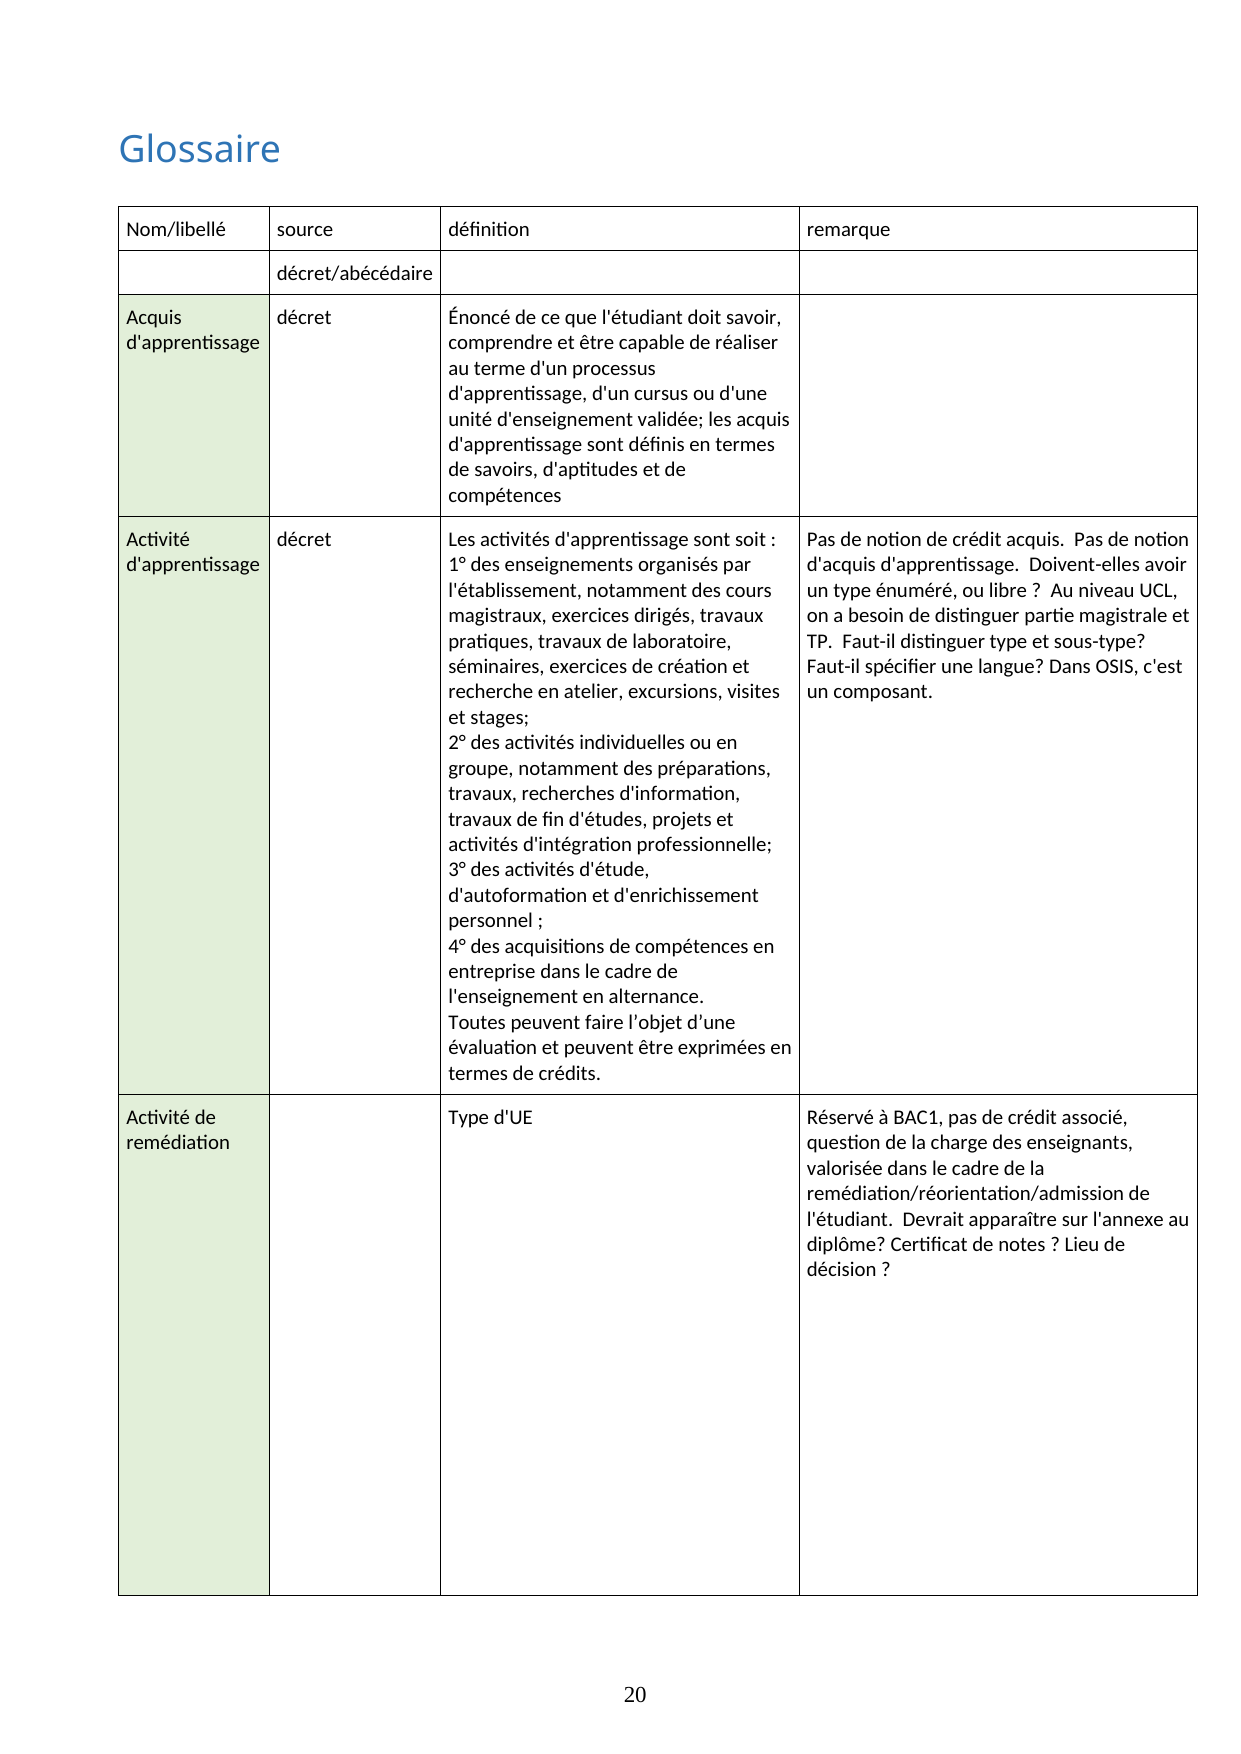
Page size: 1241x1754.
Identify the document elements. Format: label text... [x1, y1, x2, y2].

table_cell décret [270, 517, 440, 1094]
table_cell [270, 1095, 440, 1595]
table_cell Réservé à BAC1, pas de crédit associé, question de la charge des enseignants, valorisée dans le cadre de la remédiation/réorientation/admission de l'étudiant. Devrait apparaître sur l'annexe au diplôme? Certificat de notes ? Lieu de décision ? [800, 1095, 1197, 1595]
table_cell Type d'UE [441, 1095, 799, 1595]
table_cell [800, 251, 1197, 294]
subtitle Glossaire [118, 122, 1152, 173]
table_cell [119, 251, 269, 294]
table_cell décret/abécédaire [270, 251, 440, 294]
table_cell décret [270, 295, 440, 516]
table_cell Les activités d'apprentissage sont soit : 1° des enseignements organisés par l'établissement, notamment des cours magistraux, exercices dirigés, travaux pratiques, travaux de laboratoire, séminaires, exercices de création et recherche en atelier, excursions, visites et stages; 2° des activités individuelles ou en groupe, notamment des préparations, travaux, recherches d'information, travaux de fin d'études, projets et activités d'intégration professionnelle; 3° des activités d'étude, d'autoformation et d'enrichissement personnel ; 4° des acquisitions de compétences en entreprise dans le cadre de l'enseignement en alternance. Toutes peuvent faire l’objet d’une évaluation et peuvent être exprimées en termes de crédits. [441, 517, 799, 1094]
table_cell Pas de notion de crédit acquis. Pas de notion d'acquis d'apprentissage. Doivent-elles avoir un type énuméré, ou libre ? Au niveau UCL, on a besoin de distinguer partie magistrale et TP. Faut-il distinguer type et sous-type? Faut-il spécifier une langue? Dans OSIS, c'est un composant. [800, 517, 1197, 1094]
table_header remarque [800, 207, 1197, 250]
table_cell Énoncé de ce que l'étudiant doit savoir, comprendre et être capable de réaliser au terme d'un processus d'apprentissage, d'un cursus ou d'une unité d'enseignement validée; les acquis d'apprentissage sont définis en termes de savoirs, d'aptitudes et de compétences [441, 295, 799, 516]
table_header source [270, 207, 440, 250]
table_cell [800, 295, 1197, 516]
table_cell Acquis d'apprentissage [119, 295, 269, 516]
table_cell [441, 251, 799, 294]
table_cell Activité de remédiation [119, 1095, 269, 1595]
table_header définition [441, 207, 799, 250]
table_header Nom/libellé [119, 207, 269, 250]
table_cell Activité d'apprentissage [119, 517, 269, 1094]
